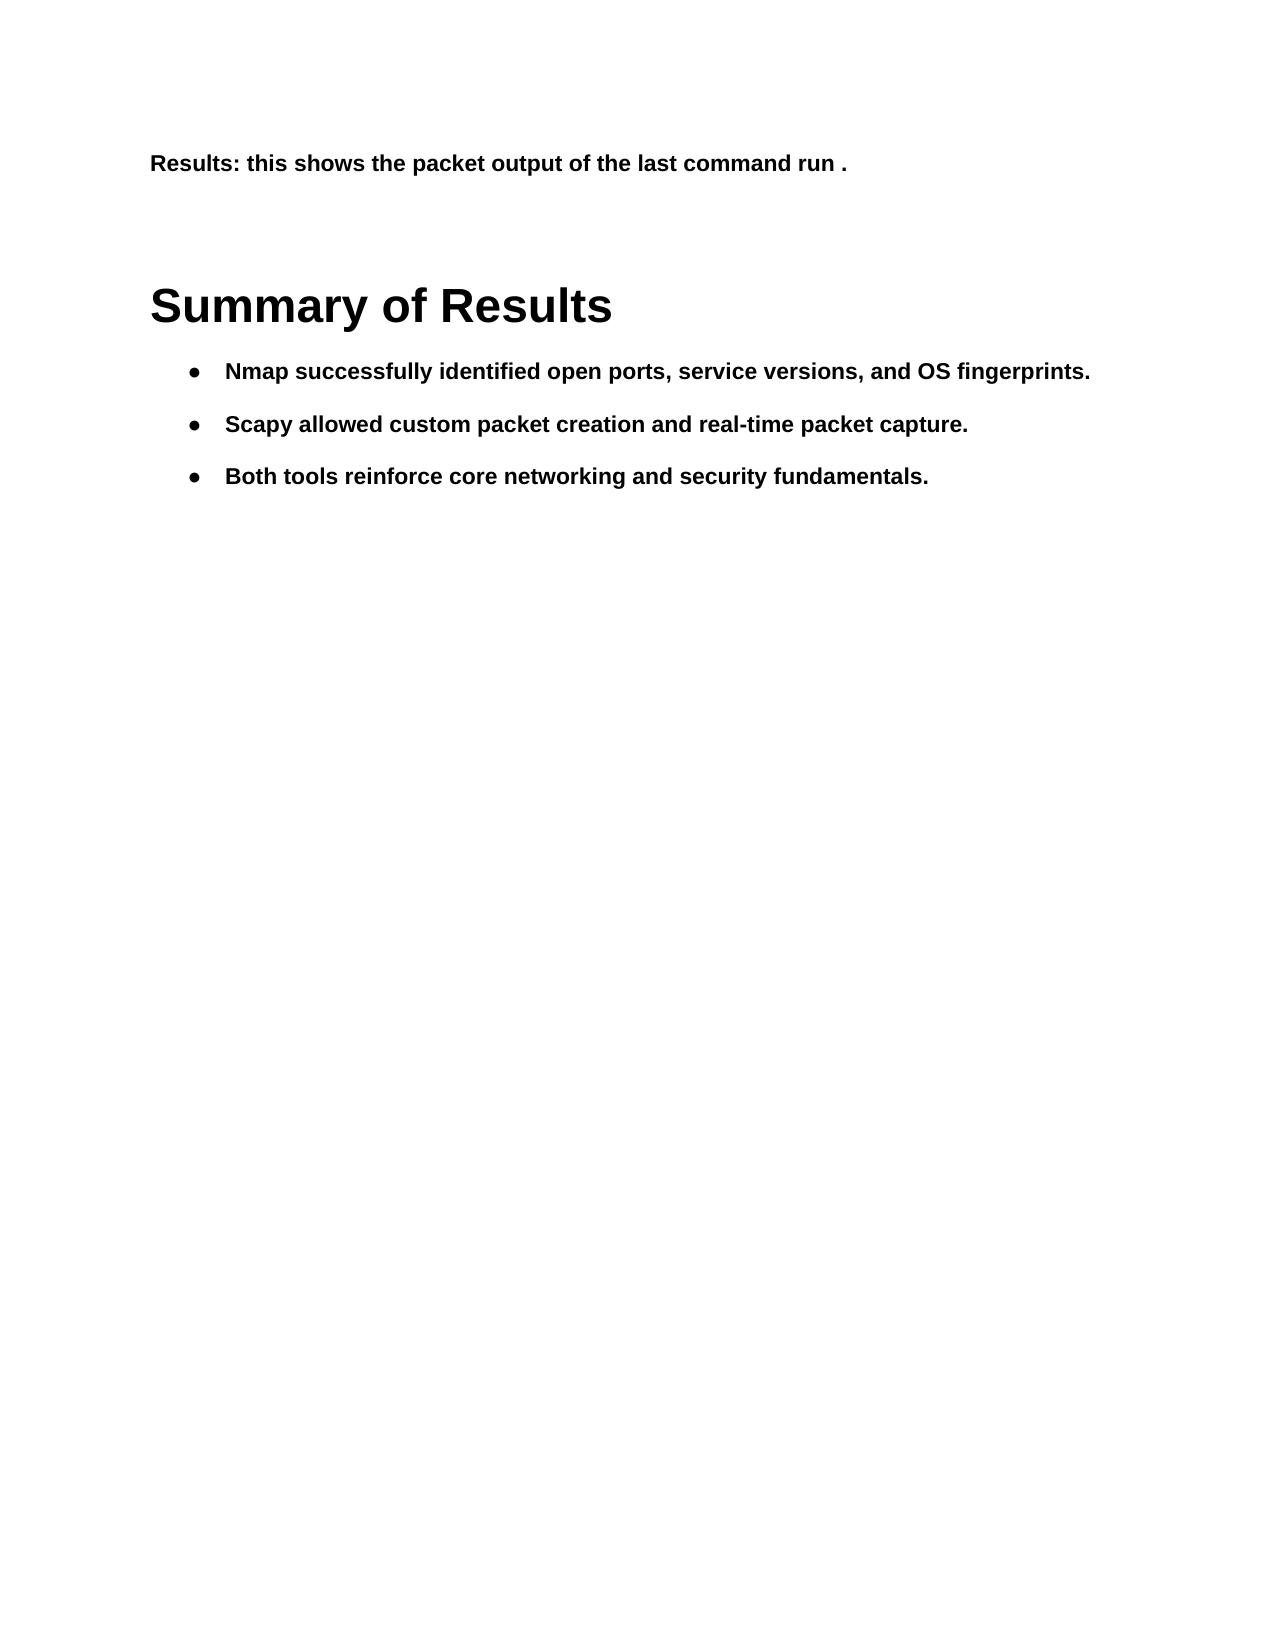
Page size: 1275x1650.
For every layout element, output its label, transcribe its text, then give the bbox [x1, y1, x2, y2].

list Scapy allowed custom packet creation and real-time packet capture. [187, 411, 1125, 463]
text Results: this shows the packet output of the last command run . [150, 150, 1125, 176]
subtitle Summary of Results [150, 278, 1125, 333]
list Both tools reinforce core networking and security fundamentals. [187, 463, 1125, 516]
list Nmap successfully identified open ports, service versions, and OS fingerprints. [187, 358, 1125, 411]
